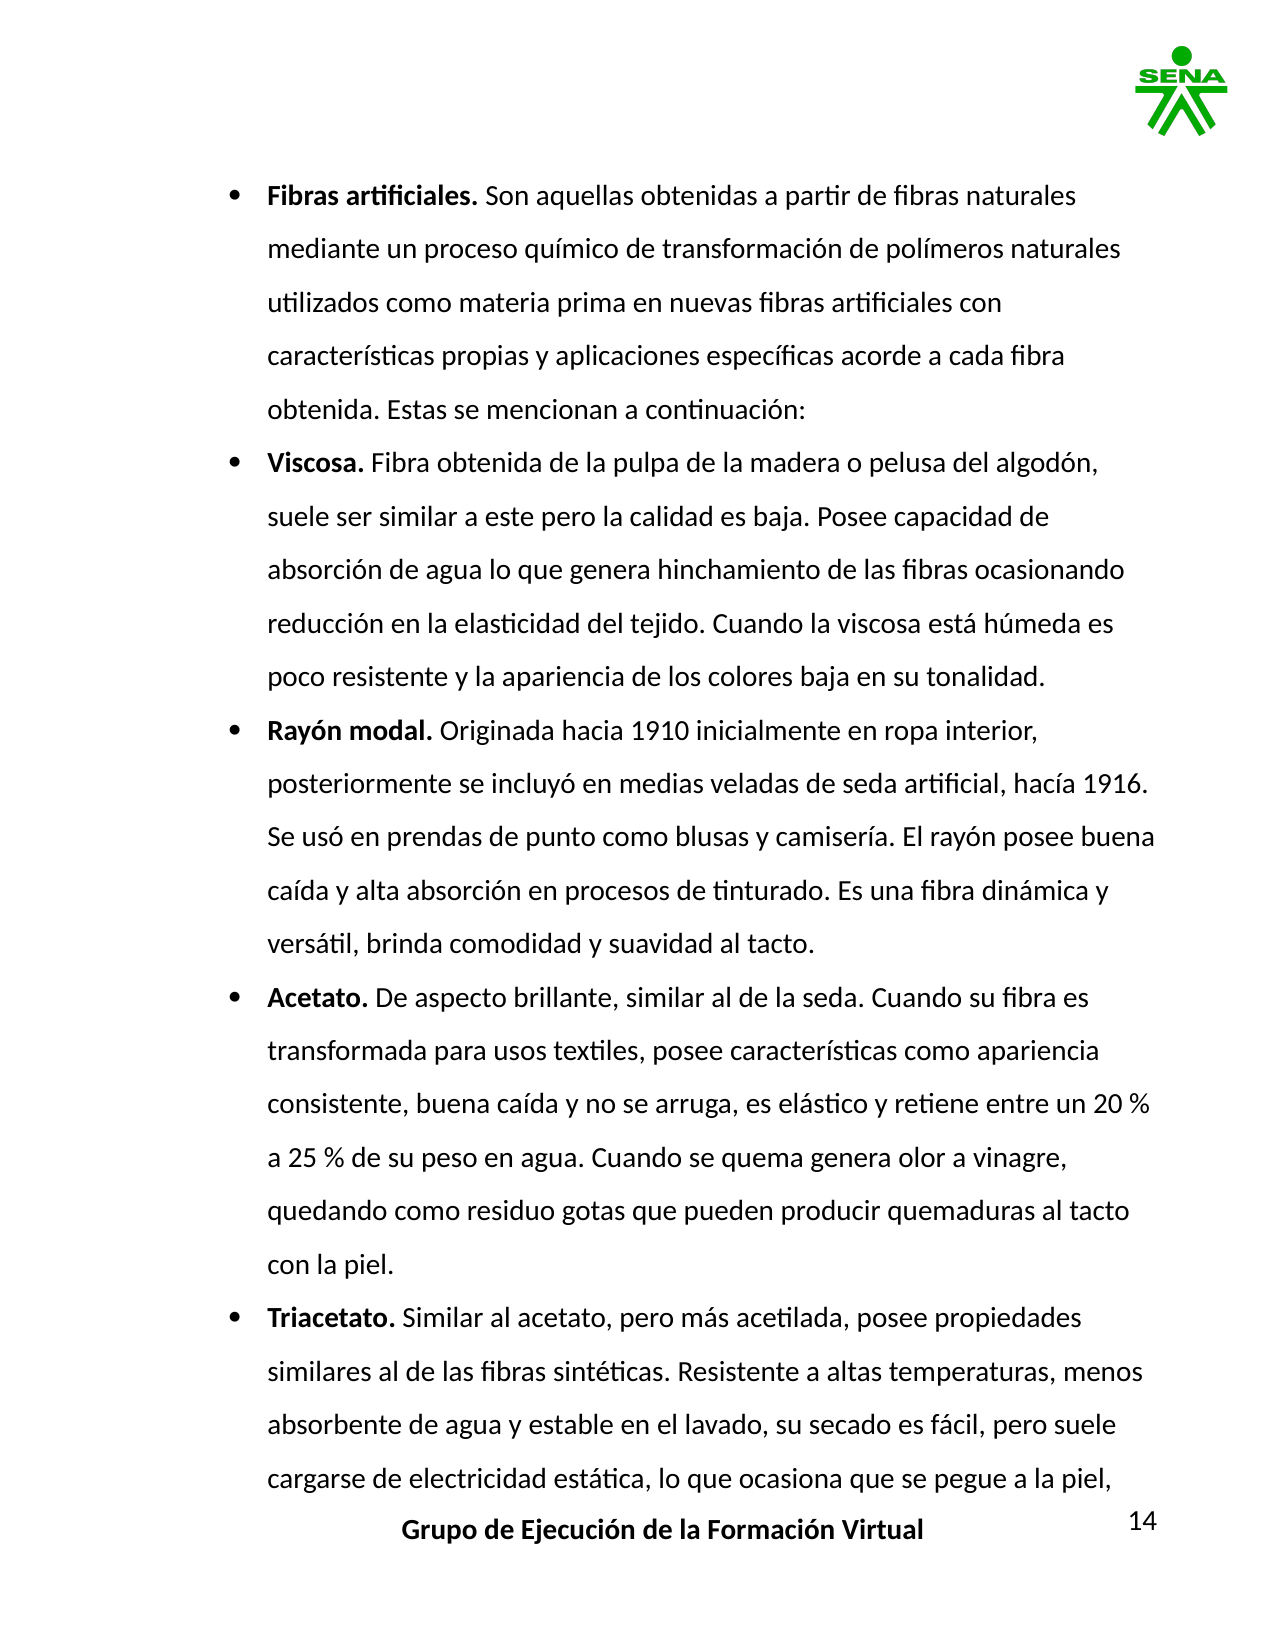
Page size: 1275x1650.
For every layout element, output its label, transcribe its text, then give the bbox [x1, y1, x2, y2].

list Acetato. De aspecto brillante, similar al de la seda. Cuando su fibra es transformada para usos textiles, posee características como apariencia consistente, buena caída y no se arruga, es elástico y retiene entre un 20 % a 25 % de su peso en agua. Cuando se quema genera olor a vinagre, quedando como residuo gotas que pueden producir quemaduras al tacto con la piel. [229, 979, 1157, 1282]
picture [1135, 46, 1228, 136]
list Rayón modal. Originada hacia 1910 inicialmente en ropa interior, posteriormente se incluyó en medias veladas de seda artificial, hacía 1916. Se usó en prendas de punto como blusas y camisería. El rayón posee buena caída y alta absorción en procesos de tinturado. Es una fibra dinámica y versátil, brinda comodidad y suavidad al tacto. [229, 712, 1157, 961]
list Fibras artificiales. Son aquellas obtenidas a partir de fibras naturales mediante un proceso químico de transformación de polímeros naturales utilizados como materia prima en nuevas fibras artificiales con características propias y aplicaciones específicas acorde a cada fibra obtenida. Estas se mencionan a continuación: [229, 177, 1157, 427]
list Viscosa. Fibra obtenida de la pulpa de la madera o pelusa del algodón, suele ser similar a este pero la calidad es baja. Posee capacidad de absorción de agua lo que genera hinchamiento de las fibras ocasionando reducción en la elasticidad del tejido. Cuando la viscosa está húmeda es poco resistente y la apariencia de los colores baja en su tonalidad. [229, 444, 1157, 694]
